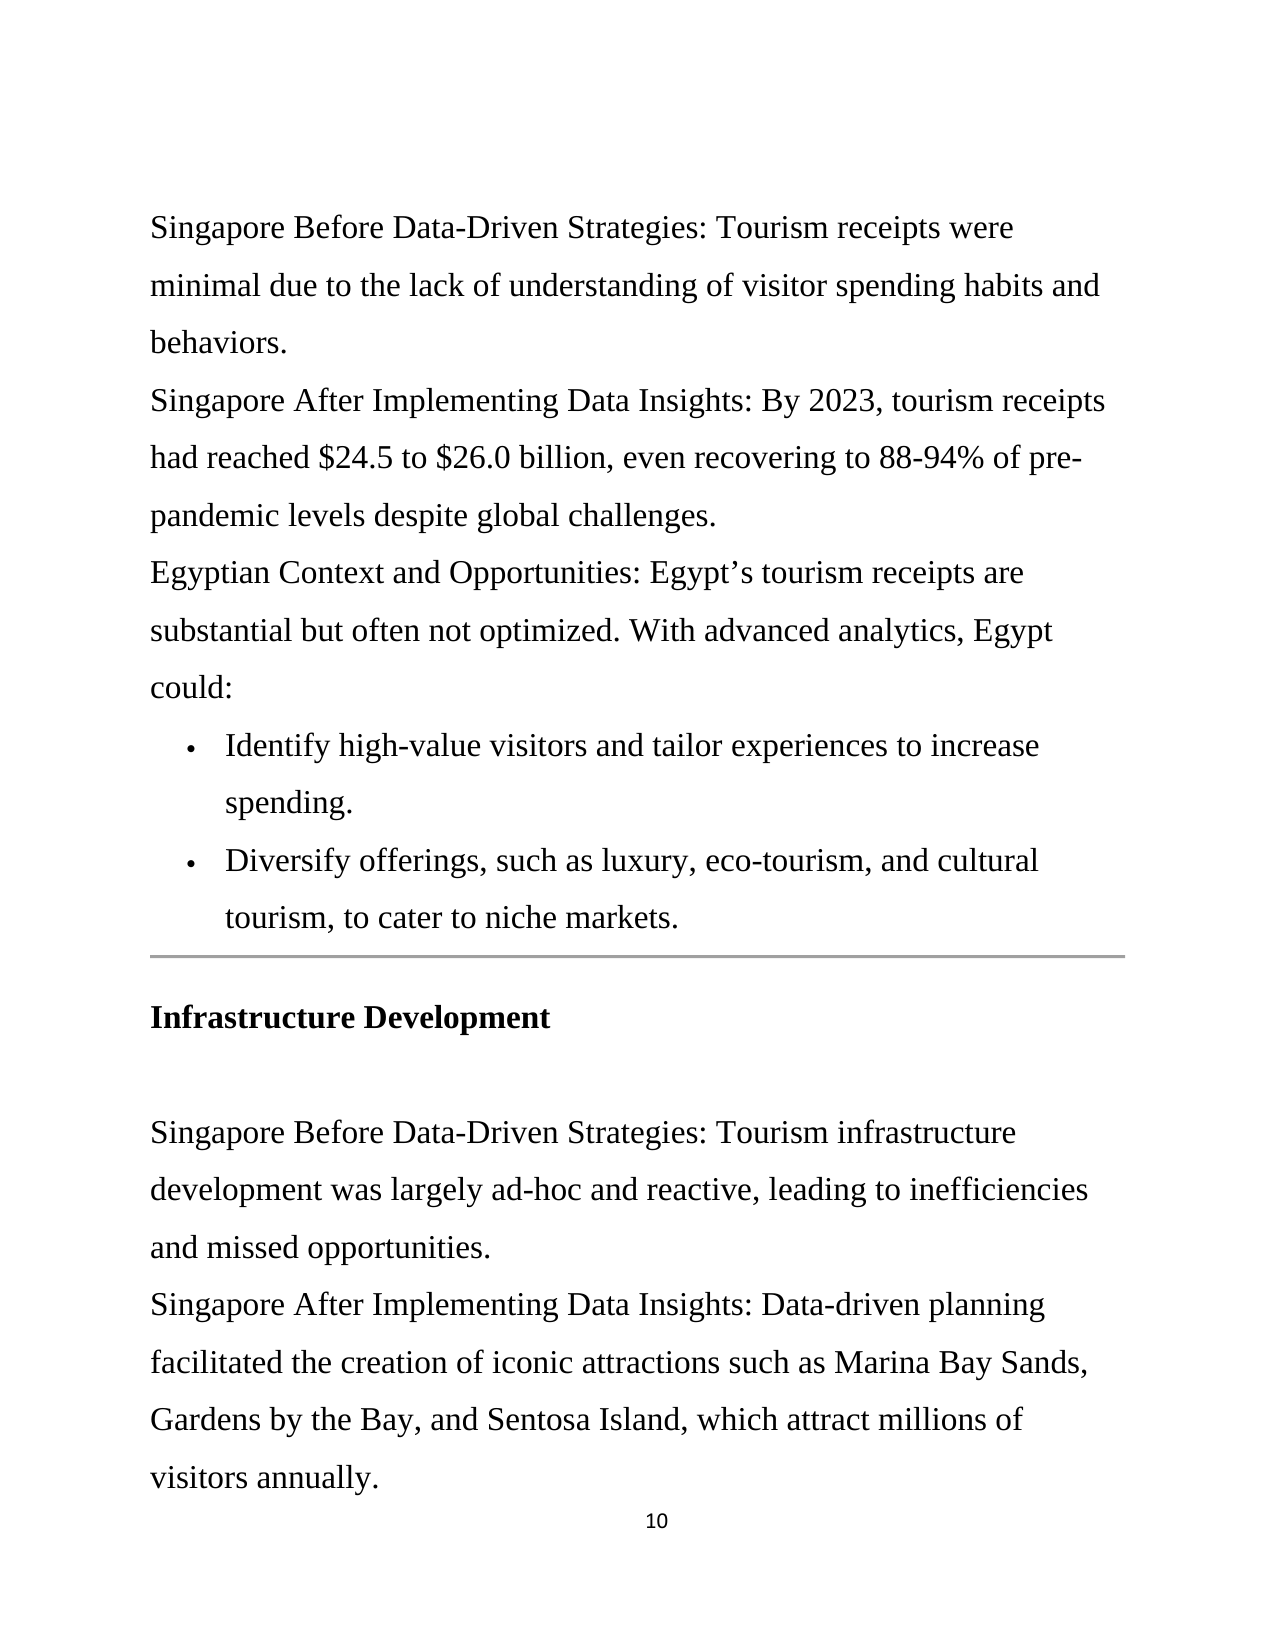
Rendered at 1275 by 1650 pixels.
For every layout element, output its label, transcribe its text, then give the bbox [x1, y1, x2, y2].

list Diversify offerings, such as luxury, eco-tourism, and cultural tourism, to cater to niche markets. [187, 840, 1125, 936]
text Singapore Before Data-Driven Strategies: Tourism receipts were minimal due to the lack of understanding of visitor spending habits and behaviors. [150, 207, 1125, 361]
text Singapore After Implementing Data Insights: Data-driven planning facilitated the creation of iconic attractions such as Marina Bay Sands, Gardens by the Bay, and Sentosa Island, which attract millions of visitors annually. [150, 1284, 1125, 1495]
text Singapore After Implementing Data Insights: By 2023, tourism receipts had reached $24.5 to $26.0 billion, even recovering to 88-94% of pre-pandemic levels despite global challenges. [150, 380, 1125, 533]
text Singapore Before Data-Driven Strategies: Tourism infrastructure development was largely ad-hoc and reactive, leading to inefficiencies and missed opportunities. [150, 1112, 1125, 1265]
list Identify high-value visitors and tailor experiences to increase spending. [187, 725, 1125, 821]
text Egyptian Context and Opportunities: Egypt’s tourism receipts are substantial but often not optimized. With advanced analytics, Egypt could: [150, 552, 1125, 706]
text Infrastructure Development [150, 997, 1125, 1035]
